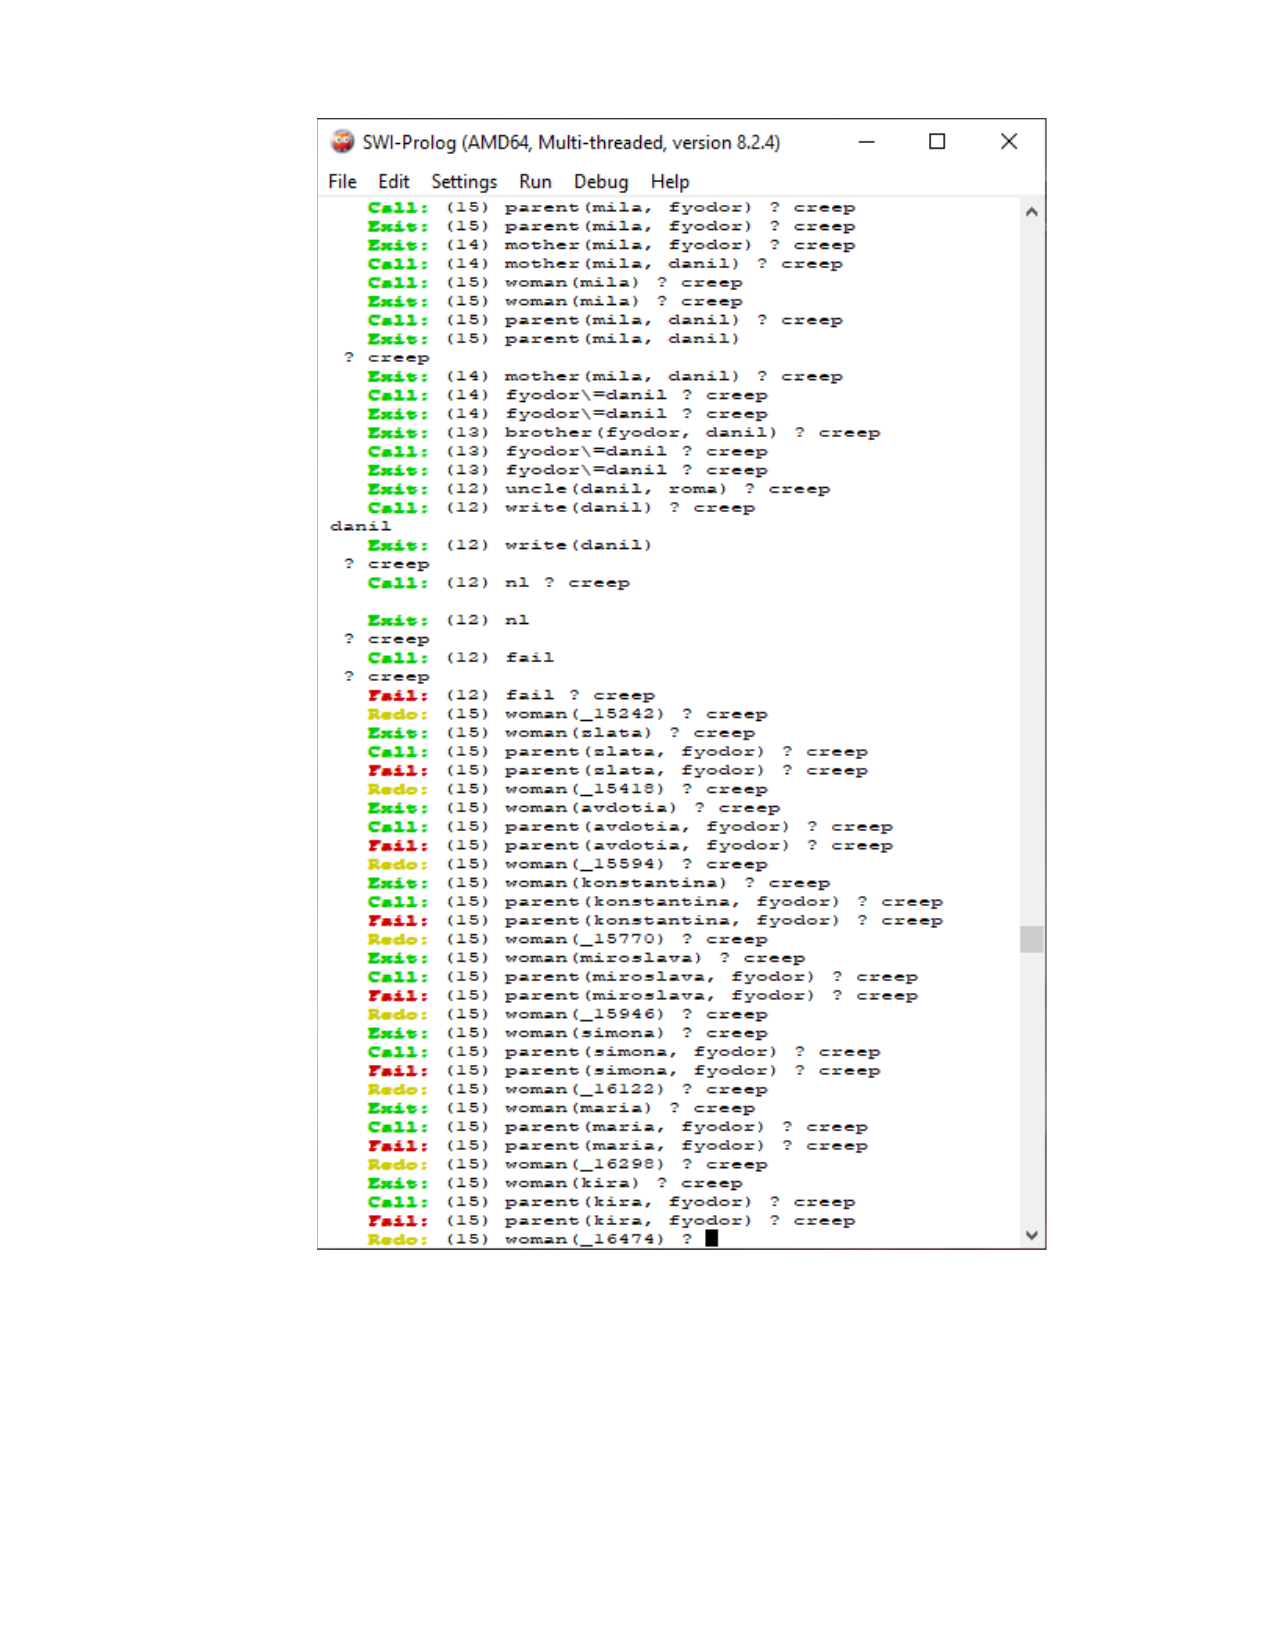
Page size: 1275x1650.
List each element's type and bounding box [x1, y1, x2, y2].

picture [317, 118, 1047, 1250]
